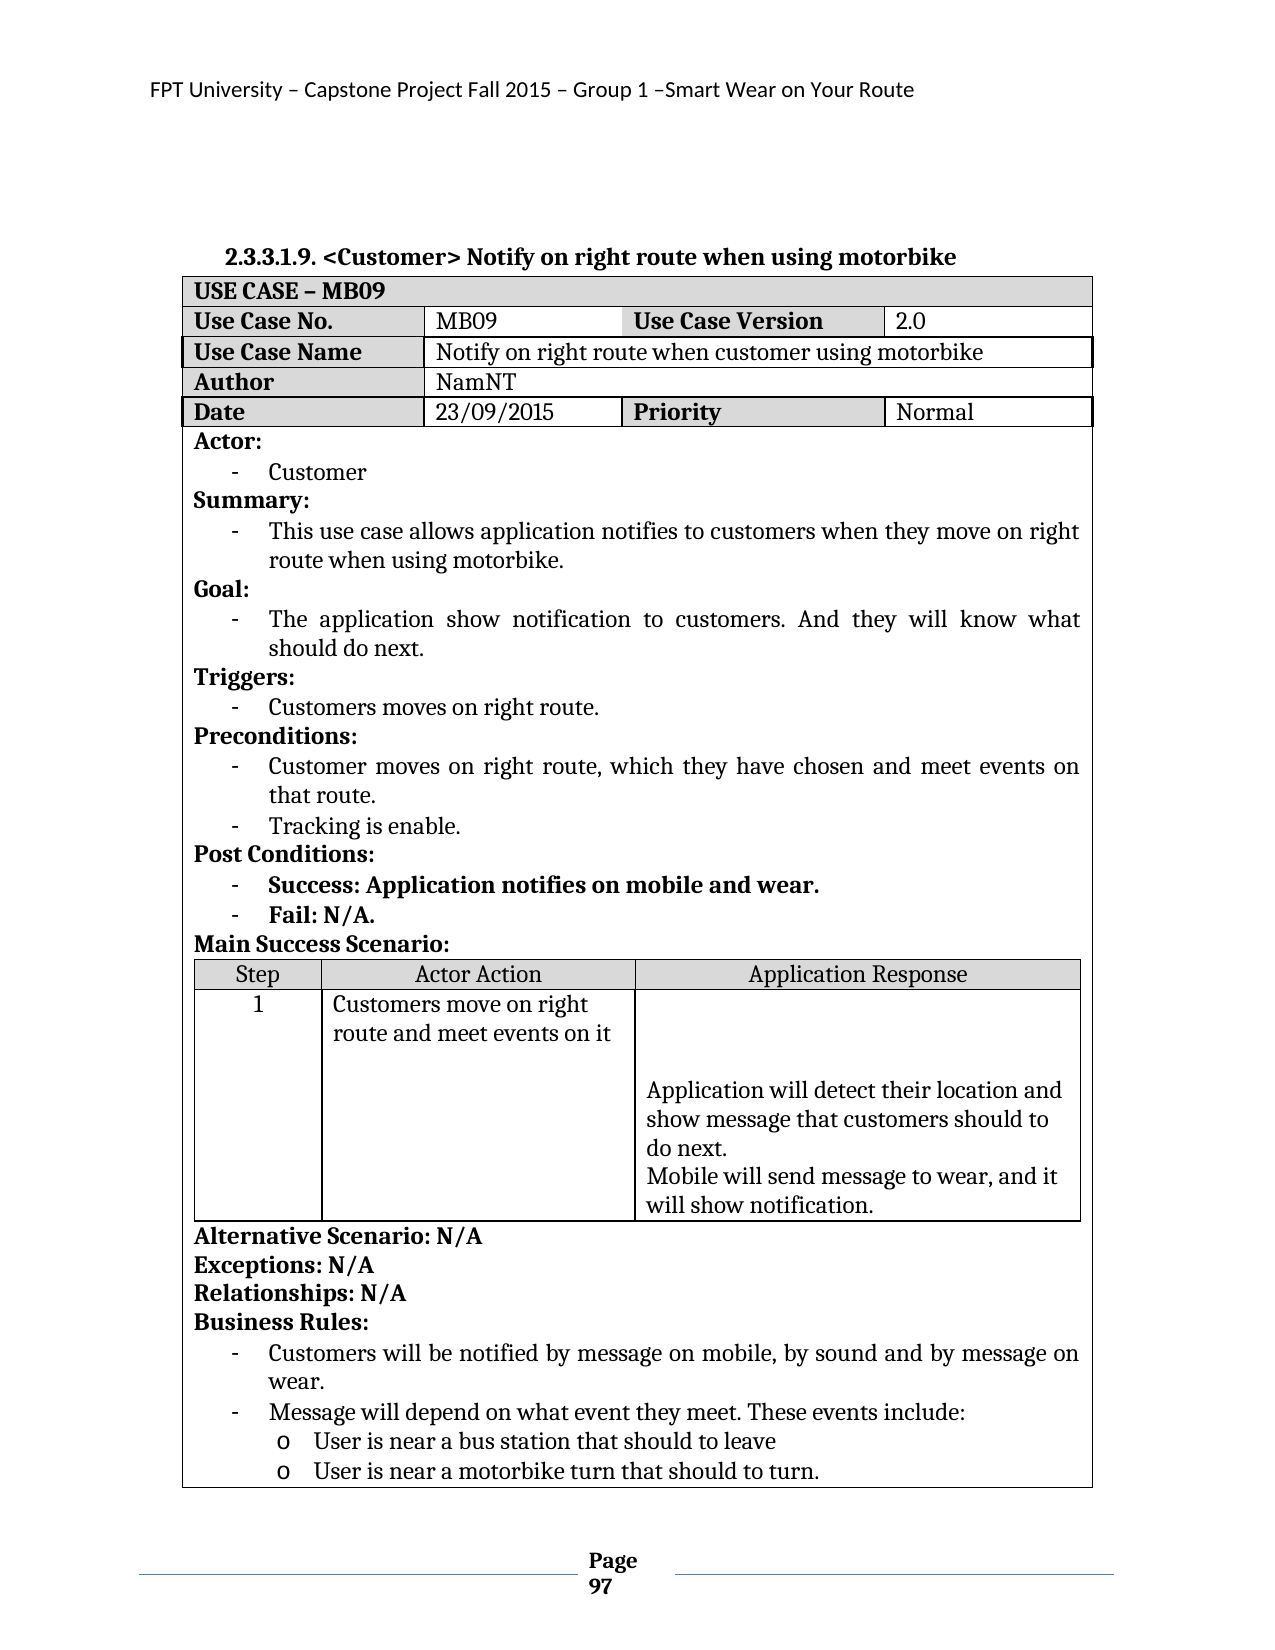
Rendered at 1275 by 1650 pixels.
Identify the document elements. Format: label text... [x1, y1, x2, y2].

table_cell Date [184, 398, 423, 426]
table_cell Normal [886, 398, 1091, 426]
table_cell Use Case Name [184, 337, 423, 367]
table_cell Priority [623, 398, 884, 426]
subtitle <Customer> Notify on right route when using motorbike [225, 243, 1125, 272]
table_cell Use Case No. [183, 307, 424, 336]
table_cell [183, 427, 1092, 1487]
table_header USE CASE – MB09 [183, 277, 1092, 306]
table_cell MB09 [425, 307, 622, 336]
table_cell 2.0 [885, 307, 1092, 336]
table_cell 23/09/2015 [425, 398, 621, 426]
table_cell NamNT [425, 368, 1092, 396]
table_cell Use Case Version [622, 307, 884, 336]
table_cell Notify on right route when customer using motorbike [425, 338, 1091, 367]
table_cell Author [183, 368, 424, 396]
